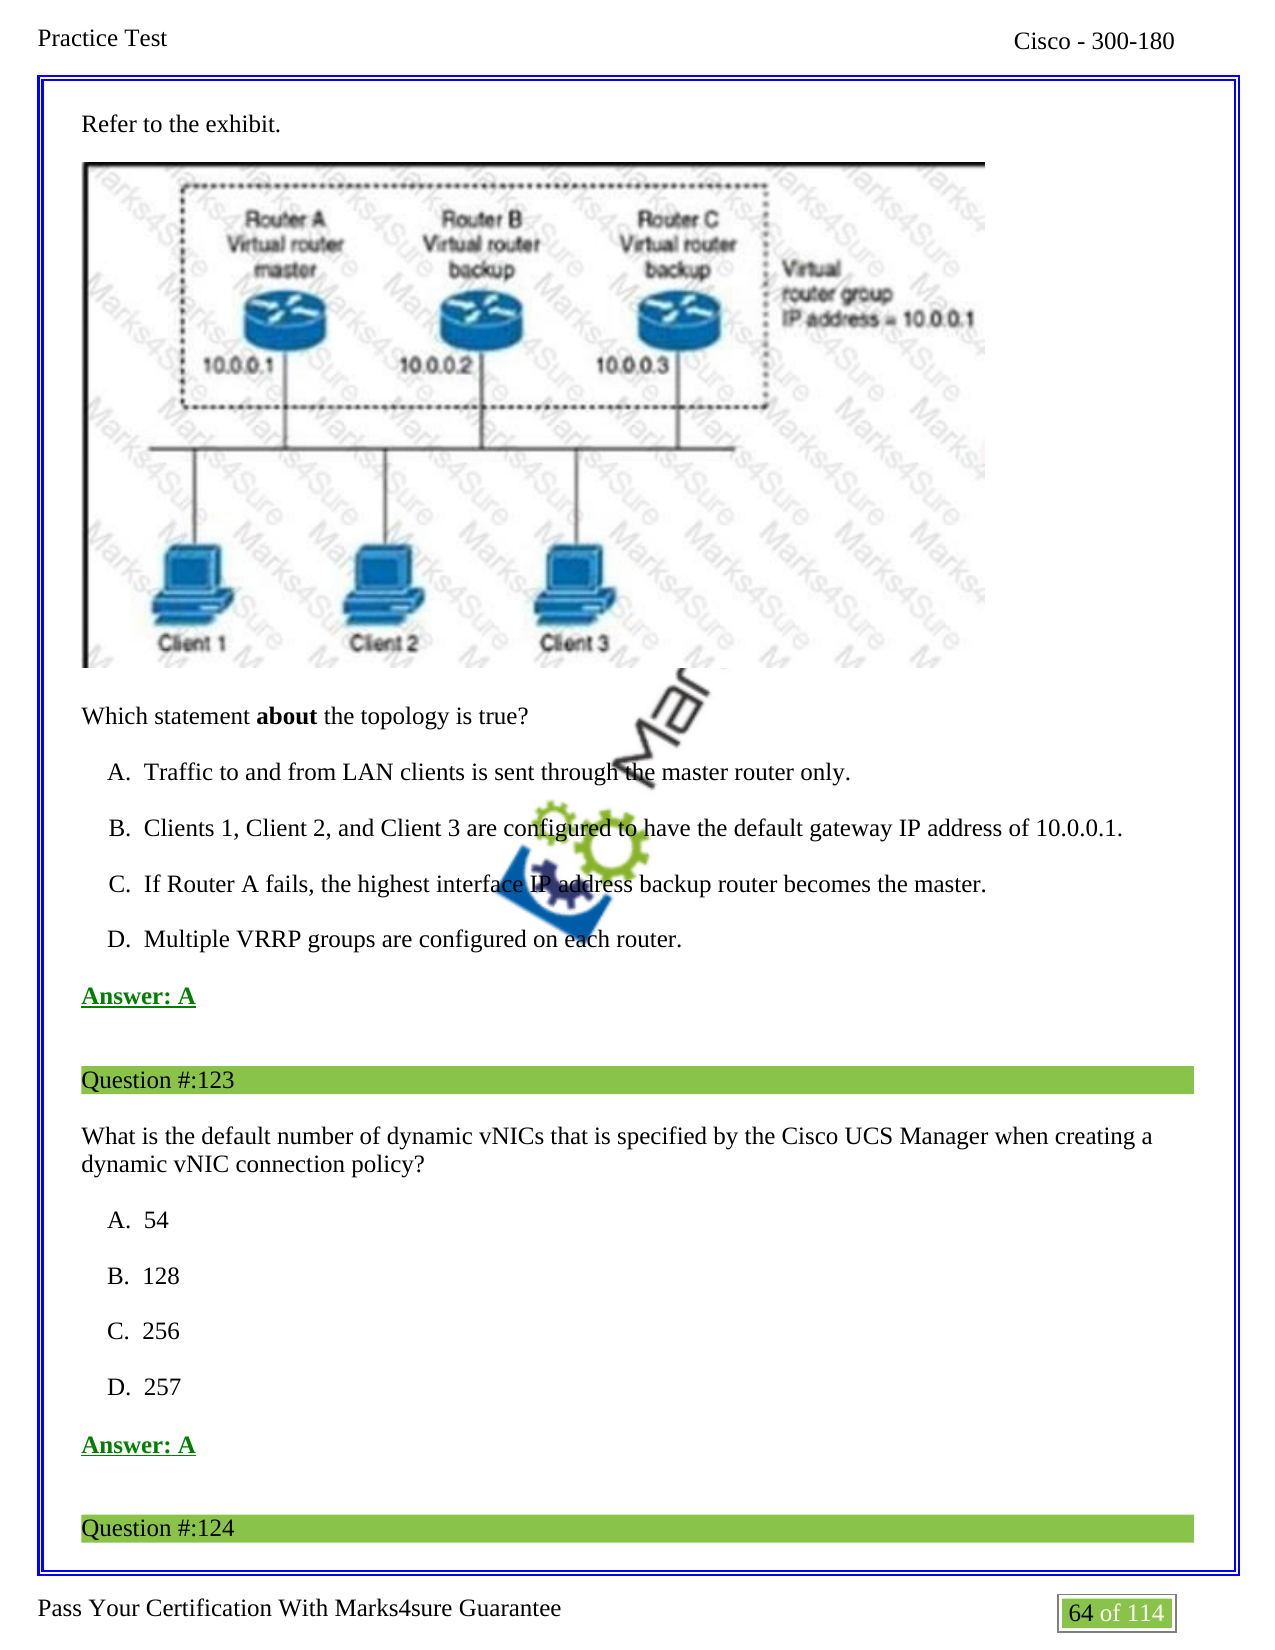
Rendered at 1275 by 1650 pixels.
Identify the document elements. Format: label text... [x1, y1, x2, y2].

list Traffic to and from LAN clients is sent through the master router only. [107, 757, 1204, 786]
subtitle Answer: A [81, 1430, 1204, 1458]
list Multiple VRRP groups are configured on each router. [107, 924, 1204, 953]
list If Router A fails, the highest interface IP address backup router becomes the master. [108, 869, 1204, 897]
subtitle Answer: A [81, 981, 1204, 1010]
text Which statement about the topology is true? [81, 701, 1204, 730]
text Refer to the exhibit. [81, 109, 1204, 138]
text A. 54 B. 128 C. 256 D. 257 [107, 1205, 190, 1401]
list Clients 1, Client 2, and Client 3 are configured to have the default gateway IP address of 10.0.0.1. [108, 813, 1204, 842]
picture [417, 0, 1224, 75]
picture [81, 81, 1224, 1026]
text Practice Test [37, 23, 167, 51]
text Cisco - 300-180 [1014, 26, 1204, 55]
text What is the default number of dynamic vNICs that is specified by the Cisco UCS Manager when creating a dynamic vNIC connection policy? [81, 1122, 1188, 1178]
